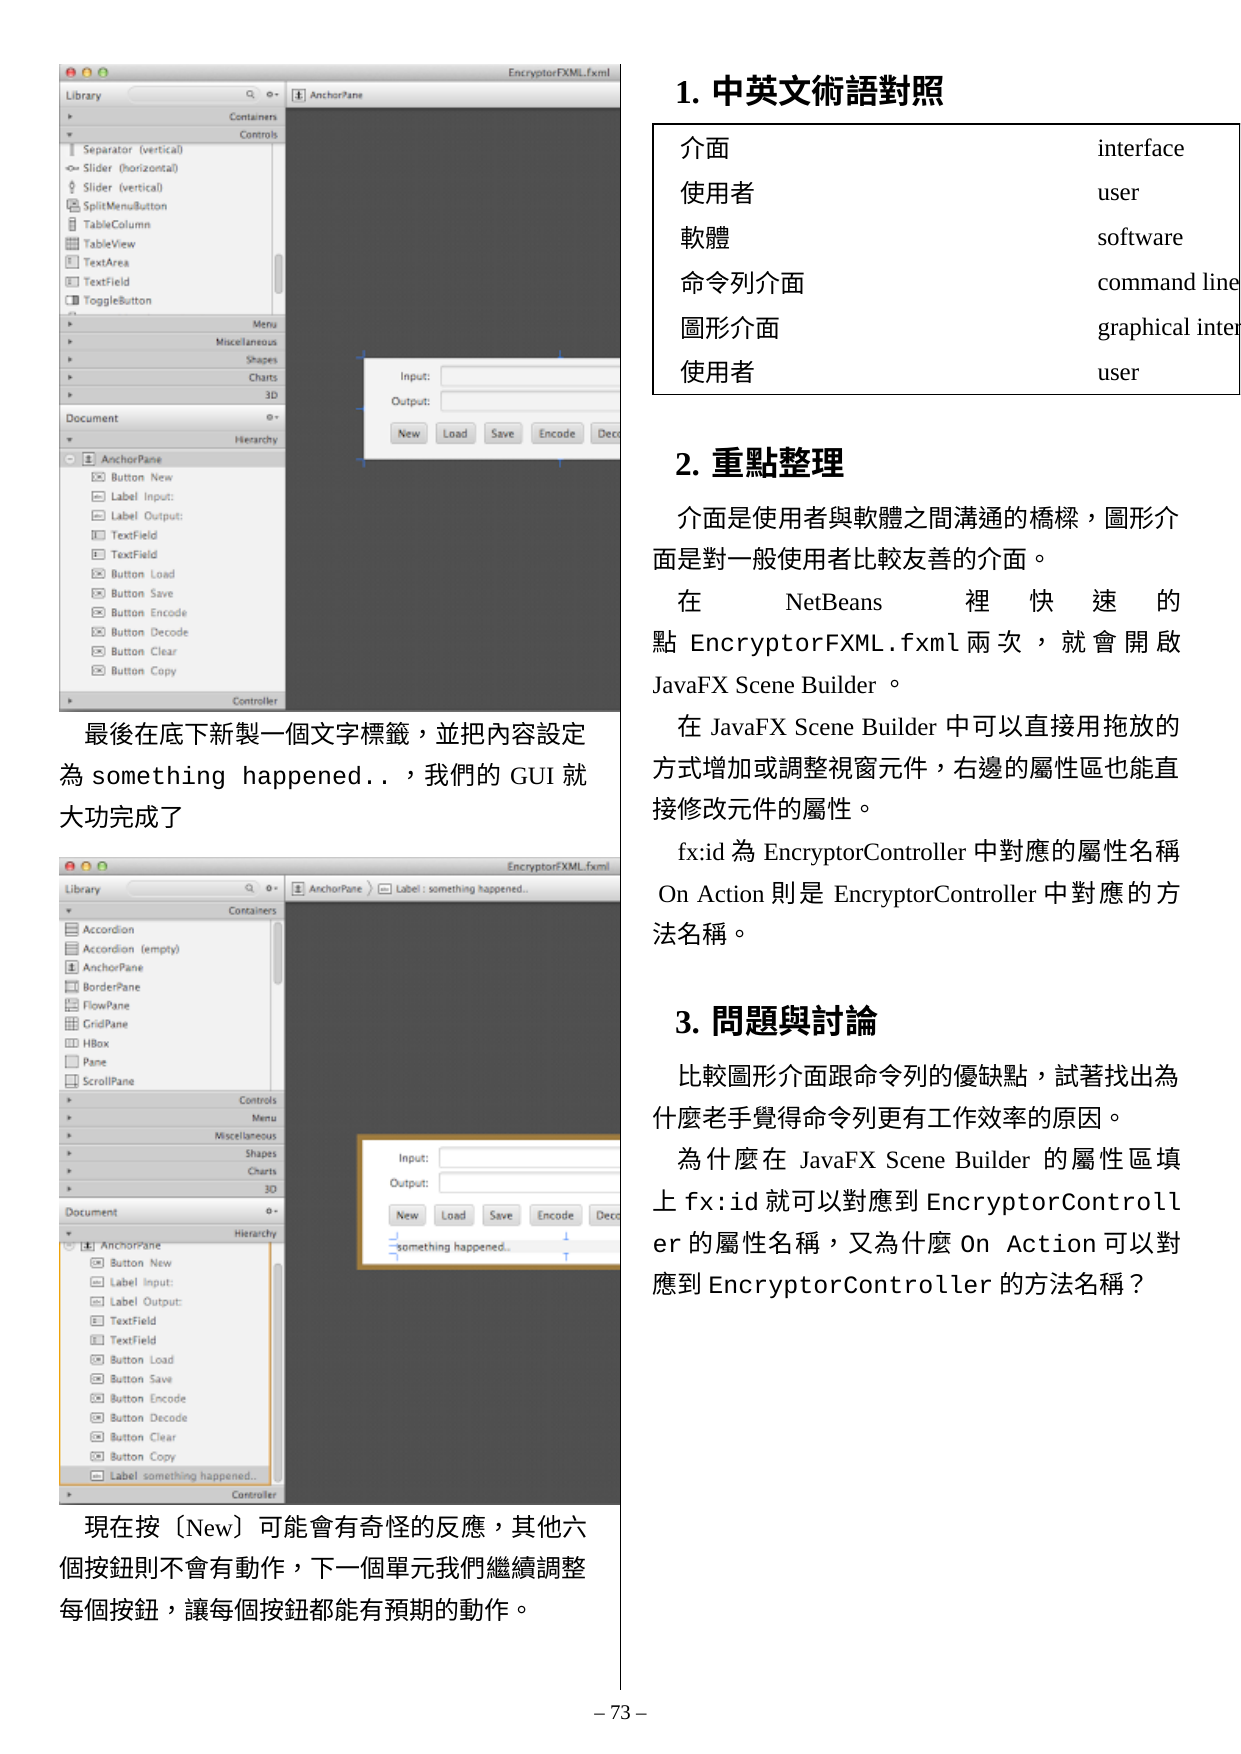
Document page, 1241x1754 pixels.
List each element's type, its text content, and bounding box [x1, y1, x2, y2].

text 現在按〔New〕可能會有奇怪的反應，其他六個按鈕則不會有動作，下一個單元我們繼續調整每個按鈕，讓每個按鈕都能有預期的動作。 [59, 1505, 588, 1629]
picture [59, 857, 620, 1505]
text 為什麼在 JavaFX Scene Builder 的屬性區填上 fx:id 就可以對應到 EncryptorController 的屬性名稱，又為什麼 On Action 可以對應到 EncryptorController 的方法名稱？ [652, 1137, 1181, 1304]
text 在 JavaFX Scene Builder 中可以直接用拖放的方式增加或調整視窗元件，右邊的屬性區也能直接修改元件的屬性。 [652, 704, 1181, 829]
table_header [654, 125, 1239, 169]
text 最後在底下新製一個文字標籤，並把內容設定為 something happened.. ，我們的 GUI 就大功完成了 [59, 712, 588, 836]
subtitle 重點整理 [700, 437, 1181, 485]
text 介面是使用者與軟體之間溝通的橋樑，圖形介面是對一般使用者比較友善的介面。 [652, 495, 1181, 579]
text fx:id 為 EncryptorController 中對應的屬性名稱， On Action 則是 EncryptorController 中對應的方法名稱。 [652, 829, 1181, 954]
subtitle 問題與討論 [700, 995, 1181, 1043]
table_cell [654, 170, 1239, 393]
picture [59, 64, 620, 712]
subtitle 中英文術語對照 [700, 64, 1181, 113]
text 比較圖形介面跟命令列的優缺點，試著找出為什麼老手覺得命令列更有工作效率的原因。 [652, 1054, 1181, 1137]
text 在 NetBeans 裡快速的點 EncryptorFXML.fxml 兩次，就會開啟 JavaFX Scene Builder 。 [652, 579, 1181, 704]
